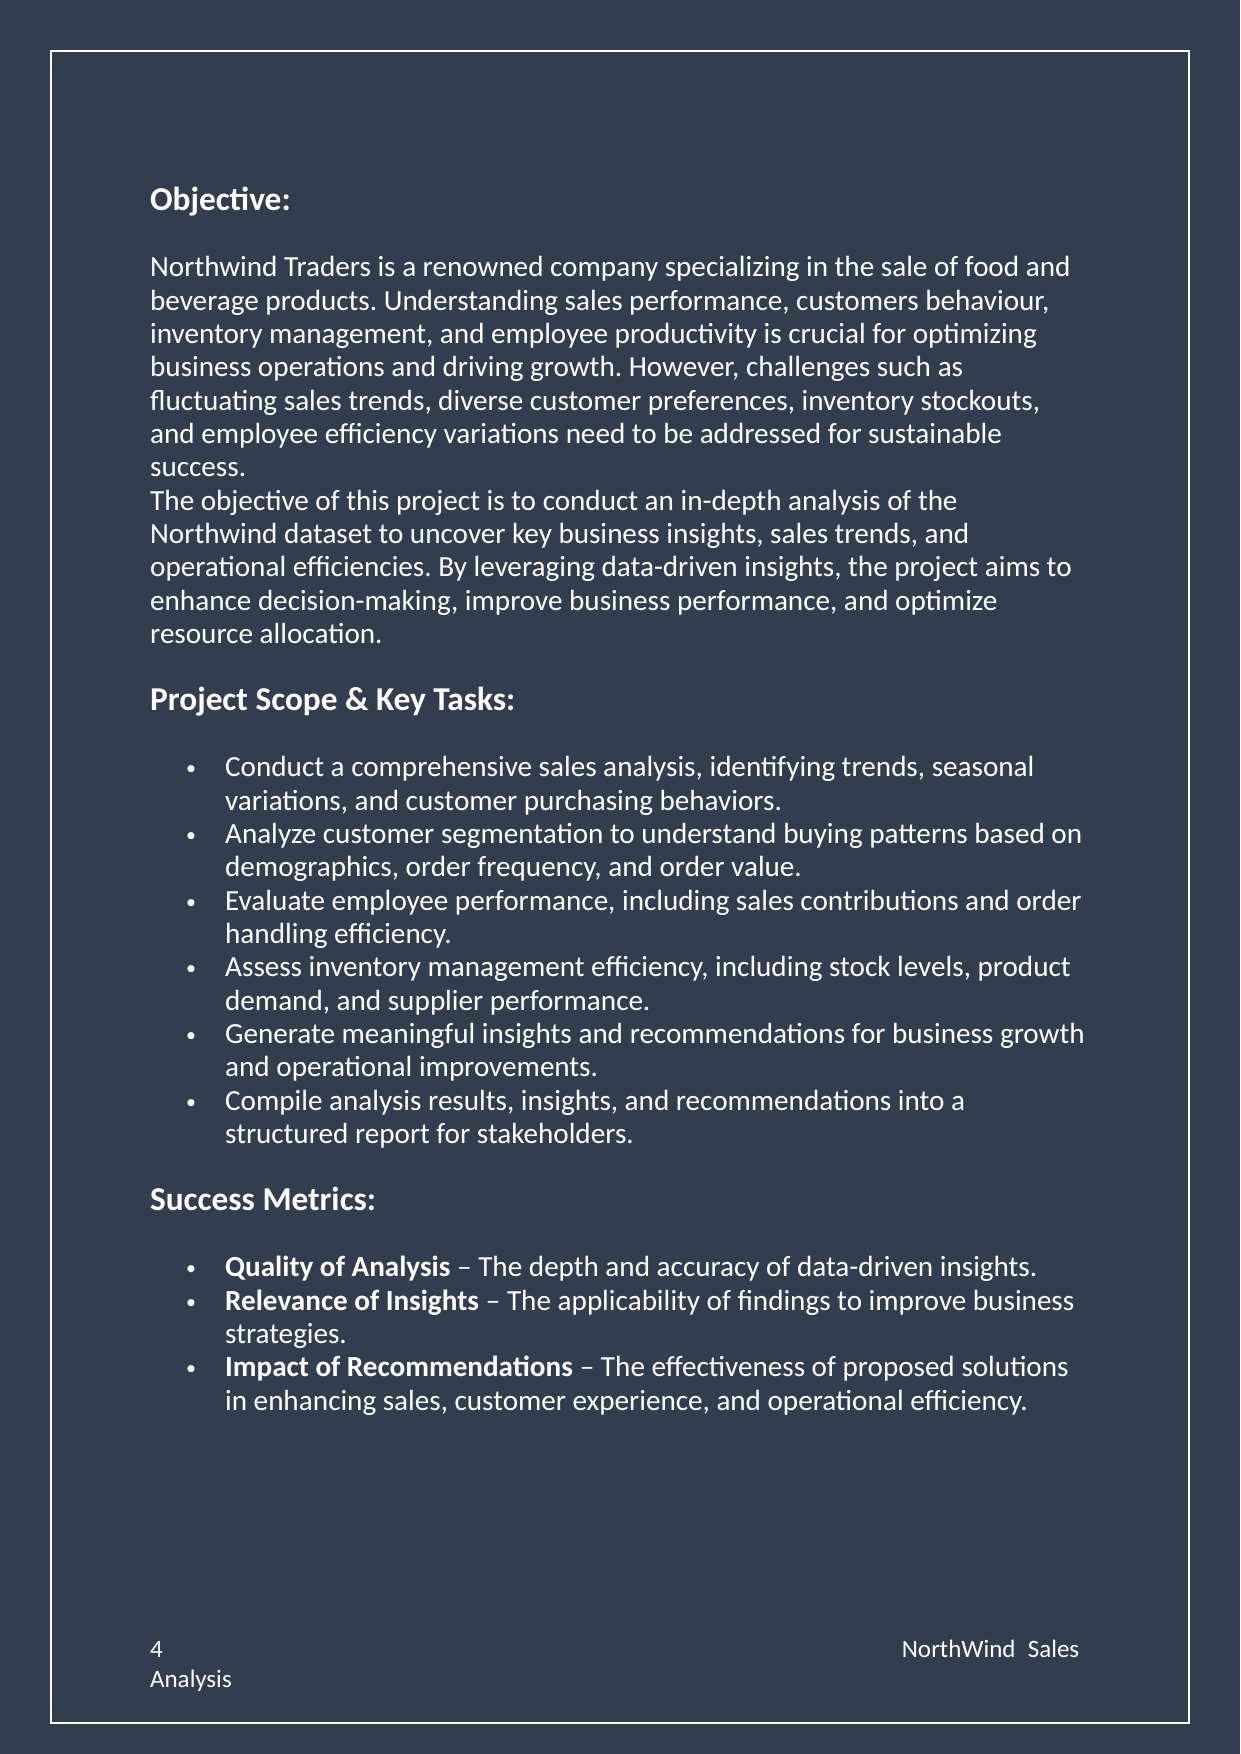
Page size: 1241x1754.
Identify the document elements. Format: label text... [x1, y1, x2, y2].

list Quality of Analysis – The depth and accuracy of data-driven insights. [187, 1250, 1090, 1283]
text Success Metrics: [150, 1183, 1090, 1217]
list Evaluate employee performance, including sales contributions and order handling efficiency. [187, 883, 1090, 950]
list Generate meaningful insights and recommendations for business growth and operational improvements. [187, 1017, 1090, 1083]
list Impact of Recommendations – The effectiveness of proposed solutions in enhancing sales, customer experience, and operational efficiency. [187, 1350, 1090, 1417]
text Objective: [150, 183, 1090, 217]
text The objective of this project is to conduct an in-depth analysis of the Northwind dataset to uncover key business insights, sales trends, and operational efficiencies. By leveraging data-driven insights, the project aims to enhance decision-making, improve business performance, and optimize resource allocation. [150, 483, 1090, 650]
text Northwind Traders is a renowned company specializing in the sale of food and beverage products. Understanding sales performance, customers behaviour, inventory management, and employee productivity is crucial for optimizing business operations and driving growth. However, challenges such as fluctuating sales trends, diverse customer preferences, inventory stockouts, and employee efficiency variations need to be addressed for sustainable success. [150, 250, 1090, 483]
text Project Scope & Key Tasks: [150, 683, 1090, 717]
list Assess inventory management efficiency, including stock levels, product demand, and supplier performance. [187, 950, 1090, 1017]
list Compile analysis results, insights, and recommendations into a structured report for stakeholders. [187, 1083, 1090, 1150]
list Conduct a comprehensive sales analysis, identifying trends, seasonal variations, and customer purchasing behaviors. [187, 750, 1090, 817]
list Relevance of Insights – The applicability of findings to improve business strategies. [187, 1283, 1090, 1350]
list Analyze customer segmentation to understand buying patterns based on demographics, order frequency, and order value. [187, 817, 1090, 883]
